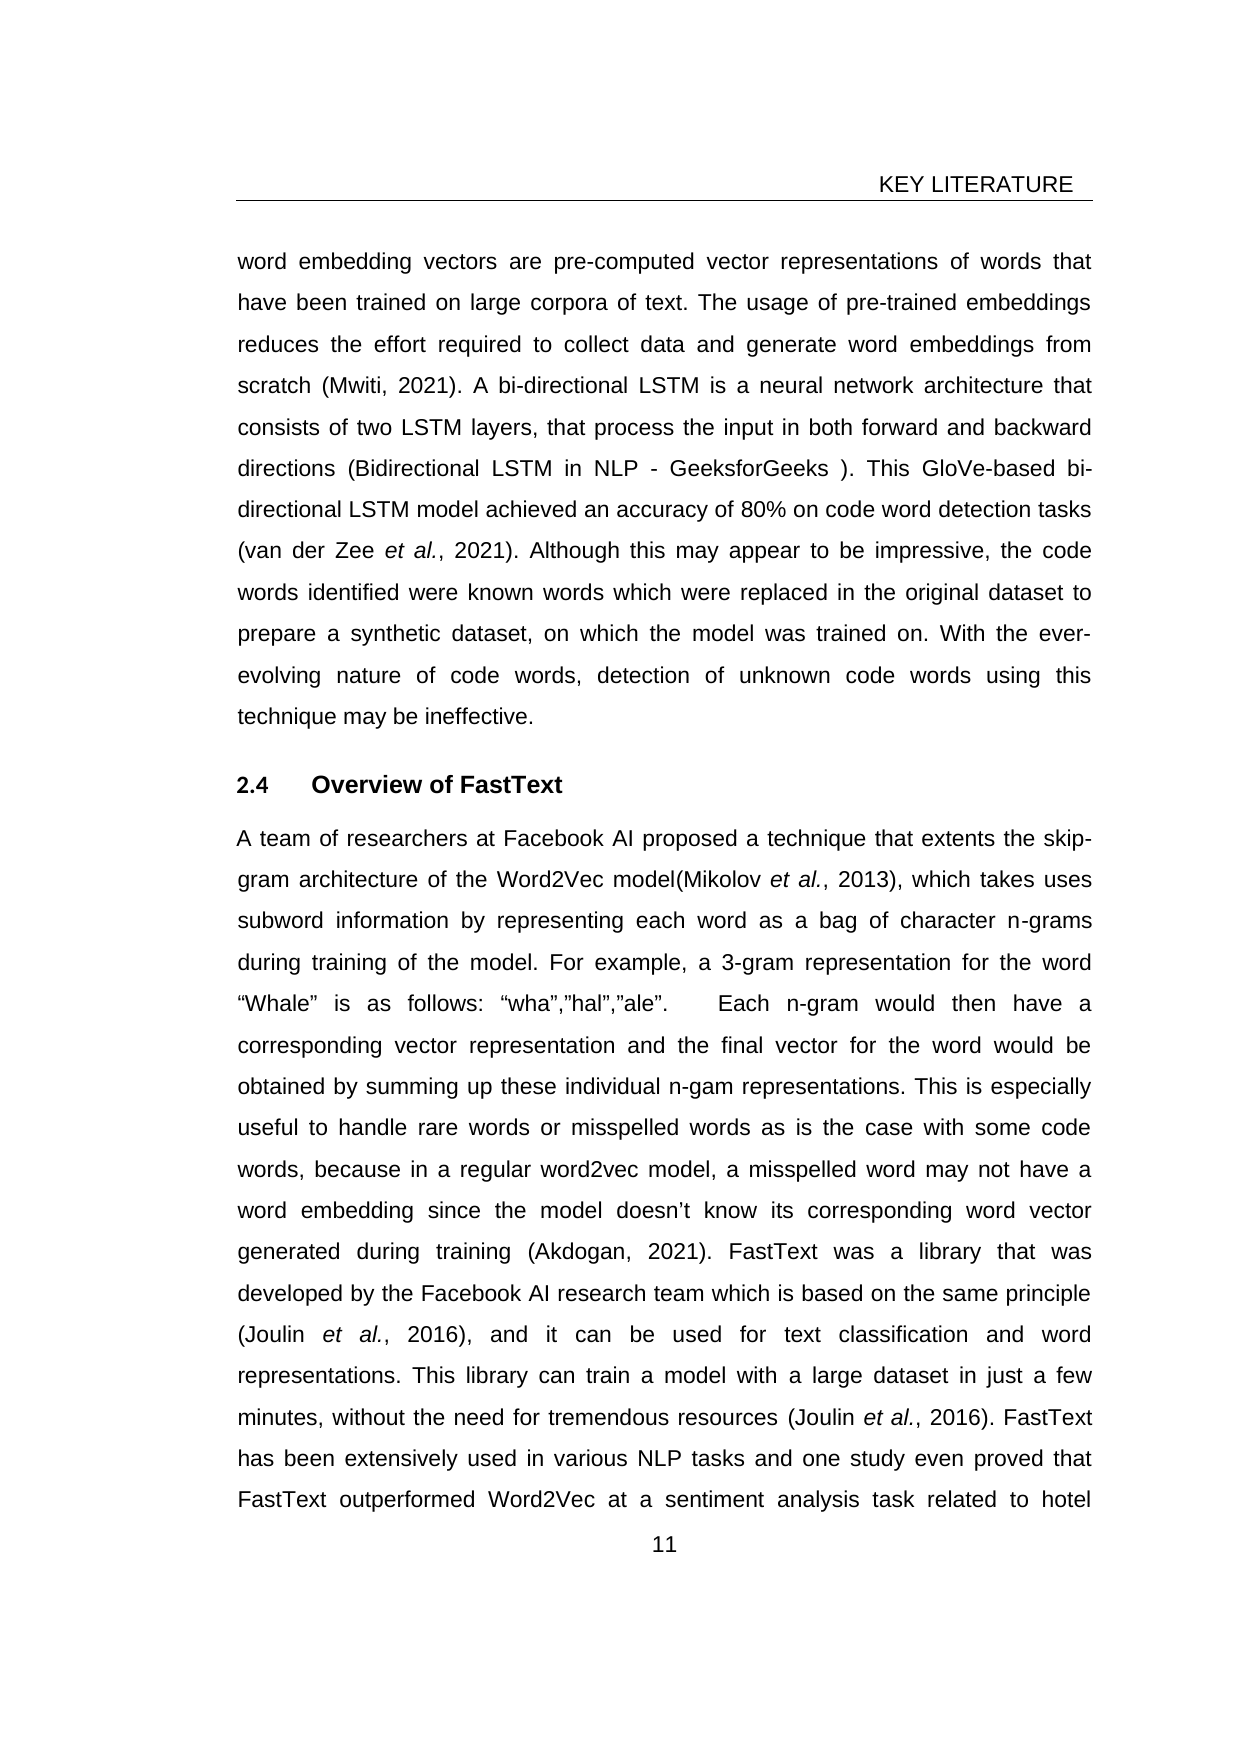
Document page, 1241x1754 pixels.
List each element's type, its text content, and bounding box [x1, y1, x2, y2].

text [236, 248, 1092, 729]
subtitle Overview of FastText [236, 769, 1092, 800]
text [236, 825, 1092, 1513]
